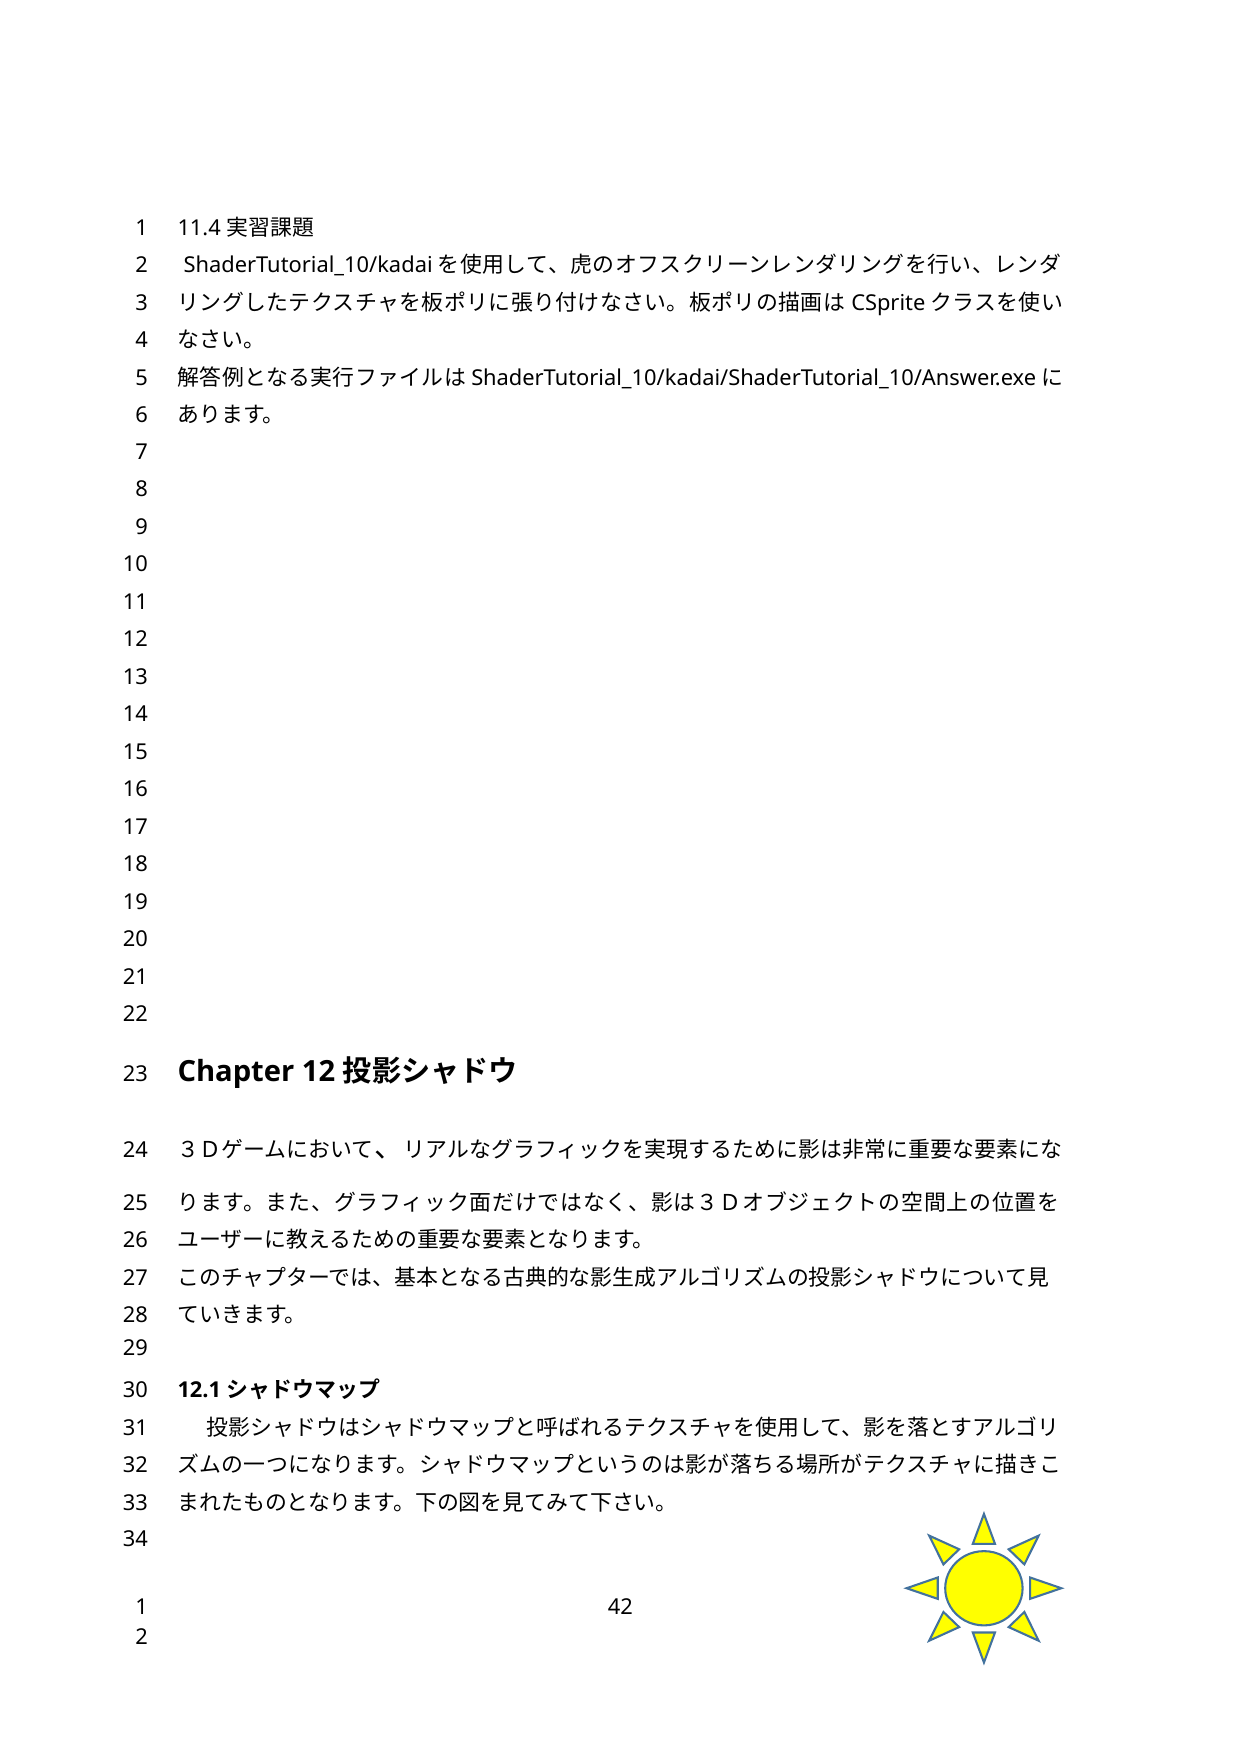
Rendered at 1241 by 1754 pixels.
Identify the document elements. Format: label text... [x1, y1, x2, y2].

text このチャプターでは、基本となる古典的な影生成アルゴリズムの投影シャドウについて見ていきます。 [177, 1257, 1063, 1332]
text Chapter 12 投影シャドウ [177, 1032, 1063, 1107]
text 投影シャドウはシャドウマップと呼ばれるテクスチャを使用して、影を落とすアルゴリズムの一つになります。シャドウマップというのは影が落ちる場所がテクスチャに描きこまれたものとなります。下の図を見てみて下さい。 [177, 1407, 1063, 1519]
text ShaderTutorial_10/kadaiを使用して、虎のオフスクリーンレンダリングを行い、レンダリングしたテクスチャを板ポリに張り付けなさい。板ポリの描画はCSpriteクラスを使いなさい。 [177, 244, 1063, 357]
text 12.1 シャドウマップ [177, 1369, 1063, 1407]
text 解答例となる実行ファイルはShaderTutorial_10/kadai/ShaderTutorial_10/Answer.exeにあります。 [177, 357, 1063, 432]
text 11.4 実習課題 [177, 207, 1063, 244]
text ３Ｄゲームにおいて、リアルなグラフィックを実現するために影は非常に重要な要素になります。また、グラフィック面だけではなく、影は３Ｄオブジェクトの空間上の位置をユーザーに教えるための重要な要素となります。 [177, 1107, 1063, 1257]
